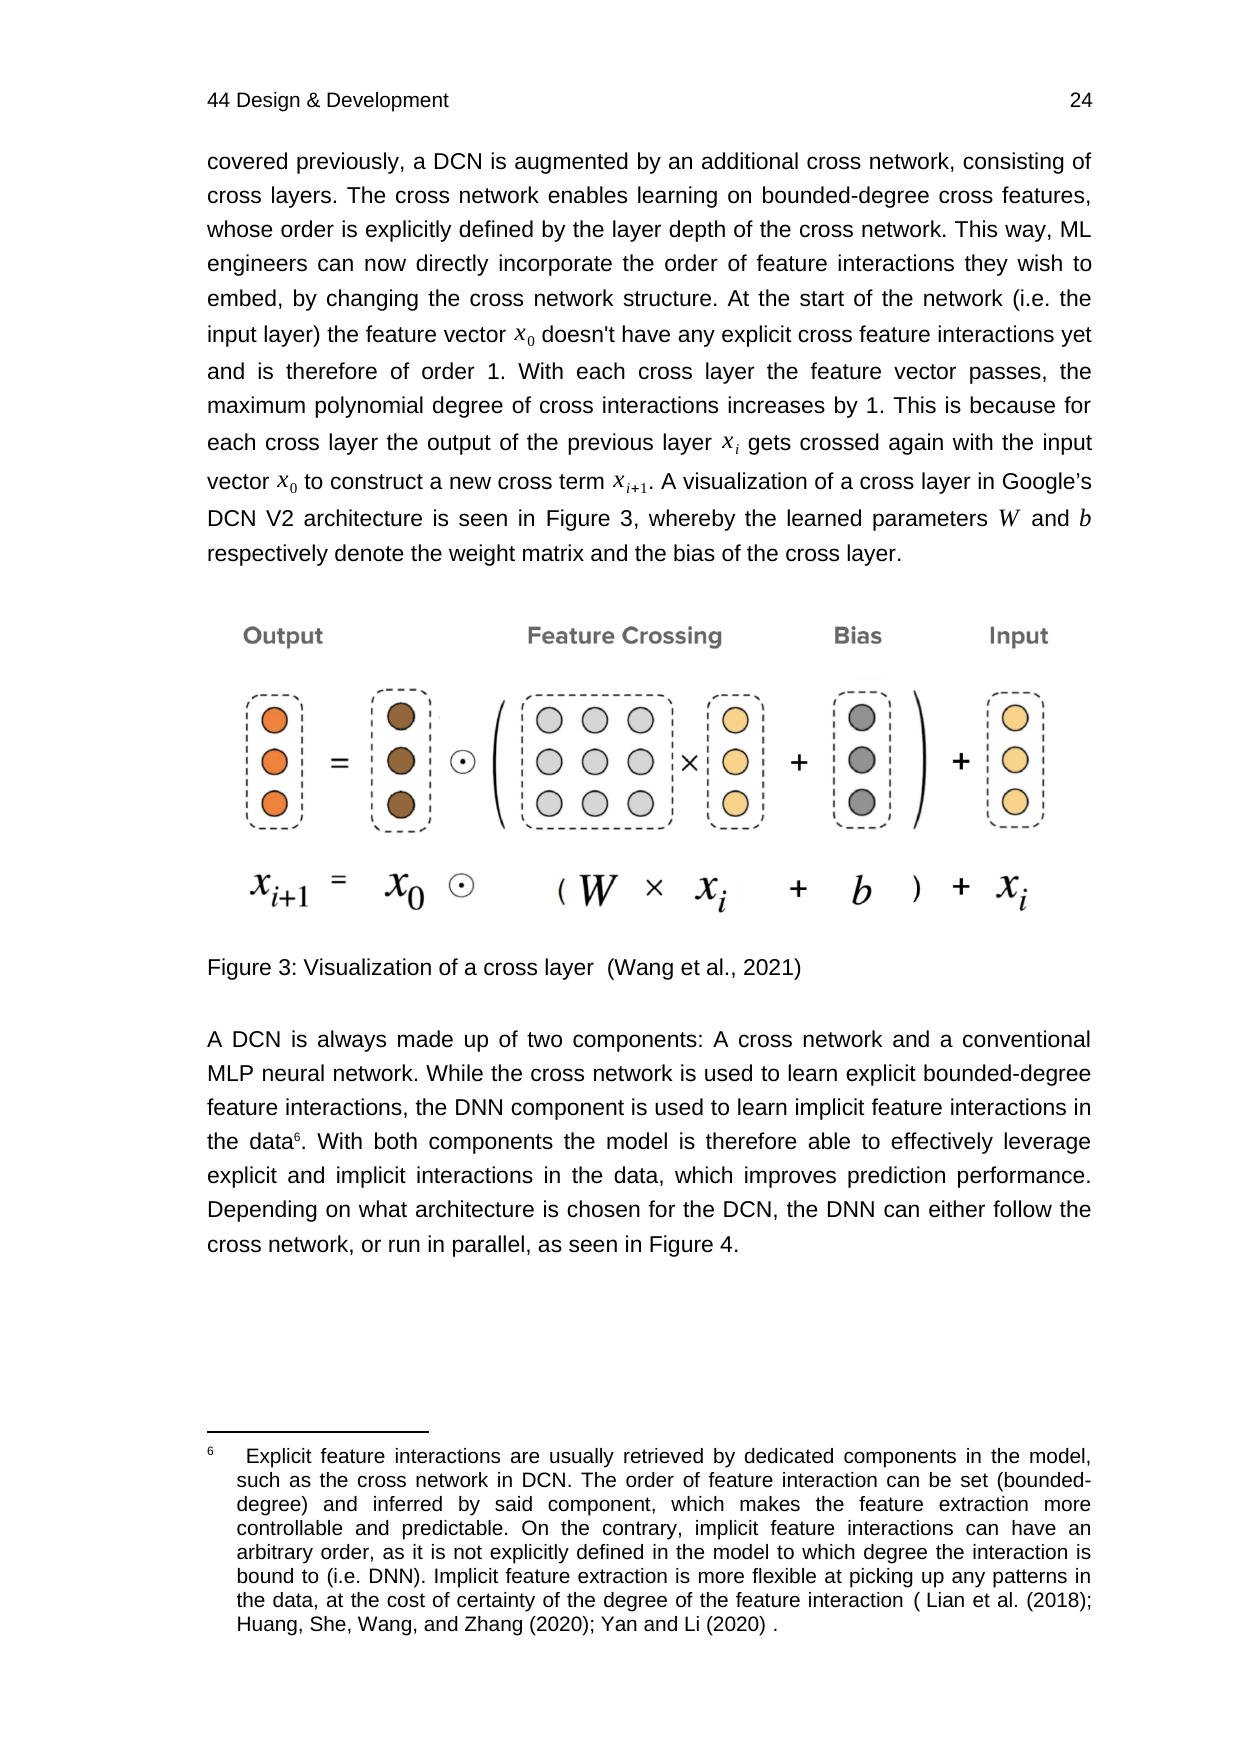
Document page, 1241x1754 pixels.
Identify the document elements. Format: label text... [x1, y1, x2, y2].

picture [206, 586, 1093, 934]
text Figure 3: Visualization of a cross layer [207, 954, 1092, 980]
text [207, 148, 1092, 566]
text A DCN is always made up of two components: A cross network and a conventional MLP neural network. While the cross network is used to learn explicit bounded-degree feature interactions, the DNN component is used to learn implicit feature interactions in the data. With both components the model is therefore able to effectively leverage explicit and implicit interactions in the data, which improves prediction performance. Depending on what architecture is chosen for the DCN, the DNN can either follow the cross network, or run in parallel, as seen in Figure 3. [207, 1026, 1092, 1257]
